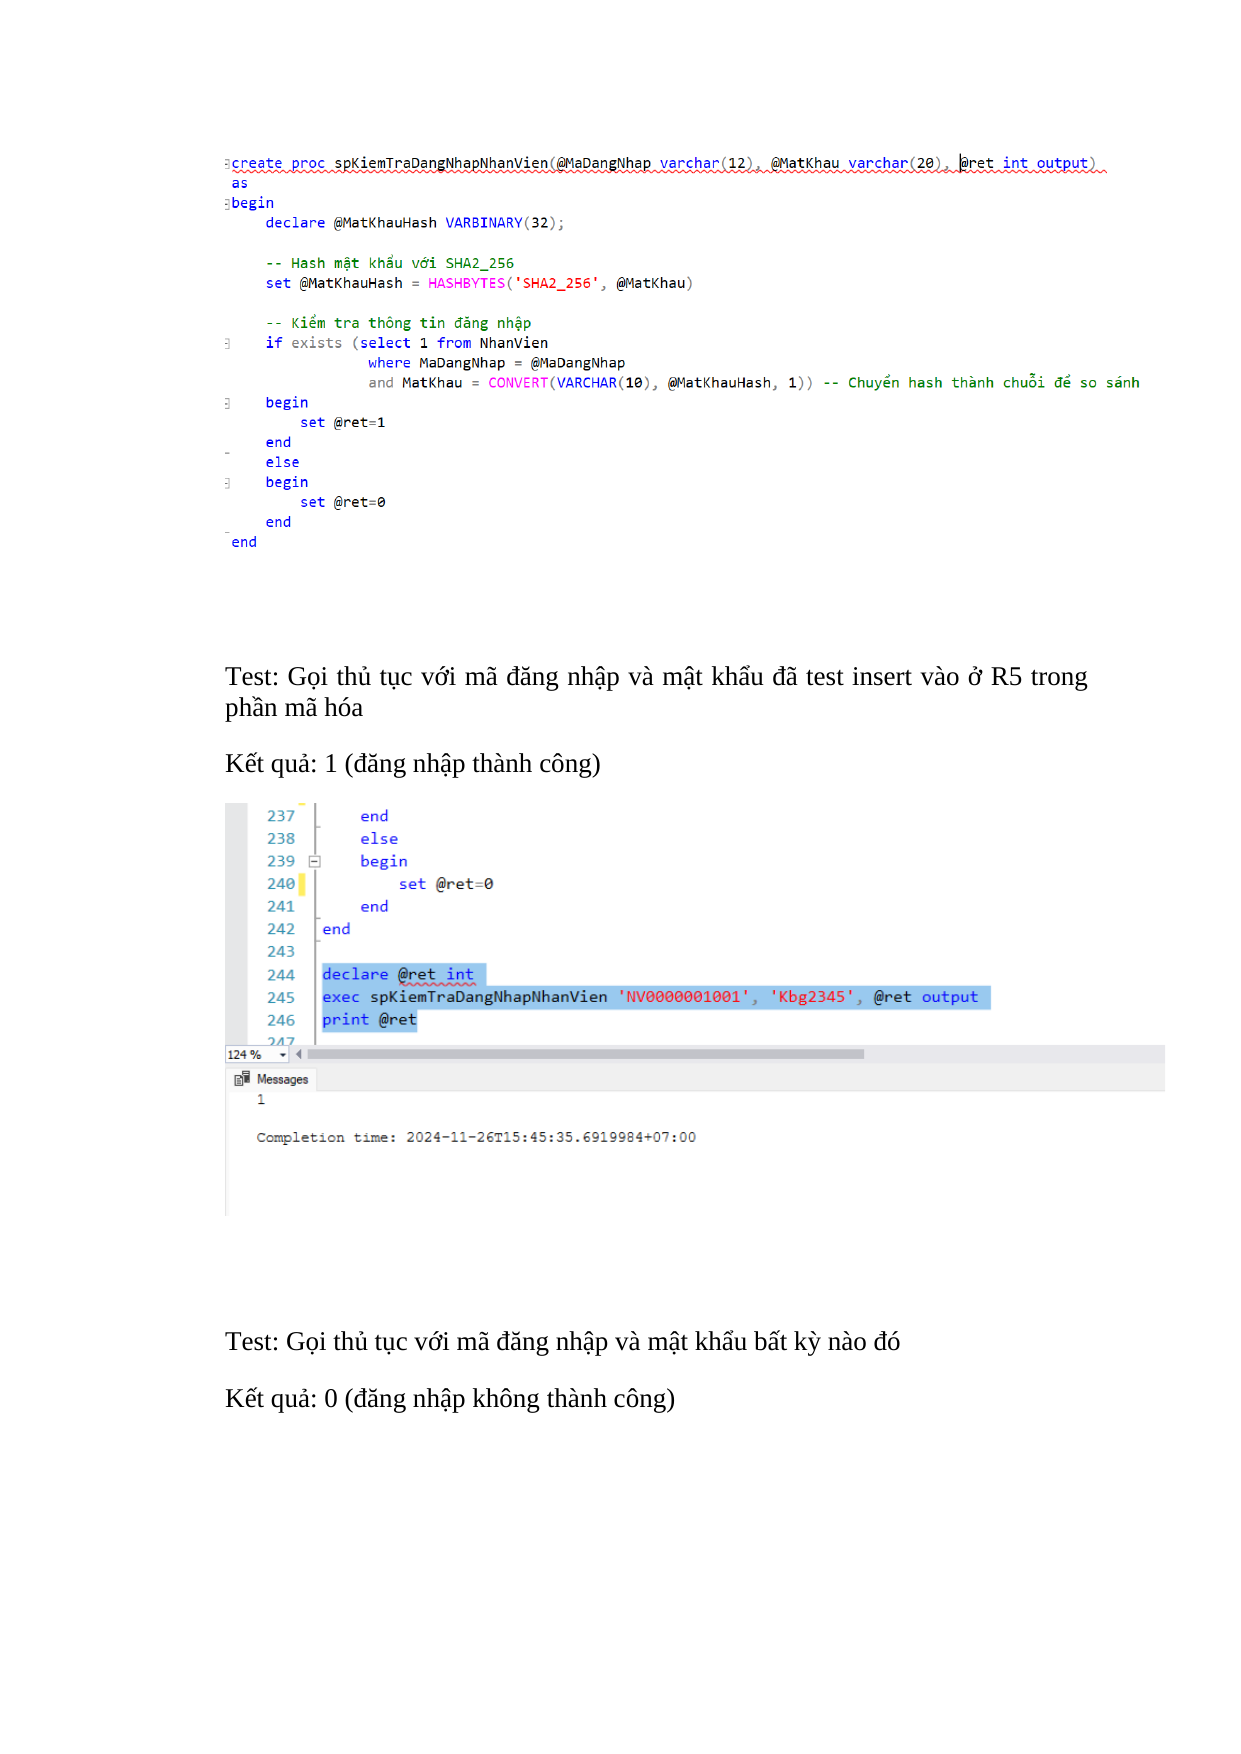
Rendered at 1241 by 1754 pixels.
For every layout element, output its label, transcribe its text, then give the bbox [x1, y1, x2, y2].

text Kết quả: 0 (đăng nhập không thành công) [225, 1382, 1090, 1413]
picture [225, 803, 1166, 1216]
text Test: Gọi thủ tục với mã đăng nhập và mật khẩu đã test insert vào ở R5 trong phần mã hóa [225, 660, 1090, 722]
text Kết quả: 1 (đăng nhập thành công) [225, 747, 1090, 778]
picture [225, 150, 1166, 550]
text Test: Gọi thủ tục với mã đăng nhập và mật khẩu bất kỳ nào đó [225, 1326, 1090, 1357]
